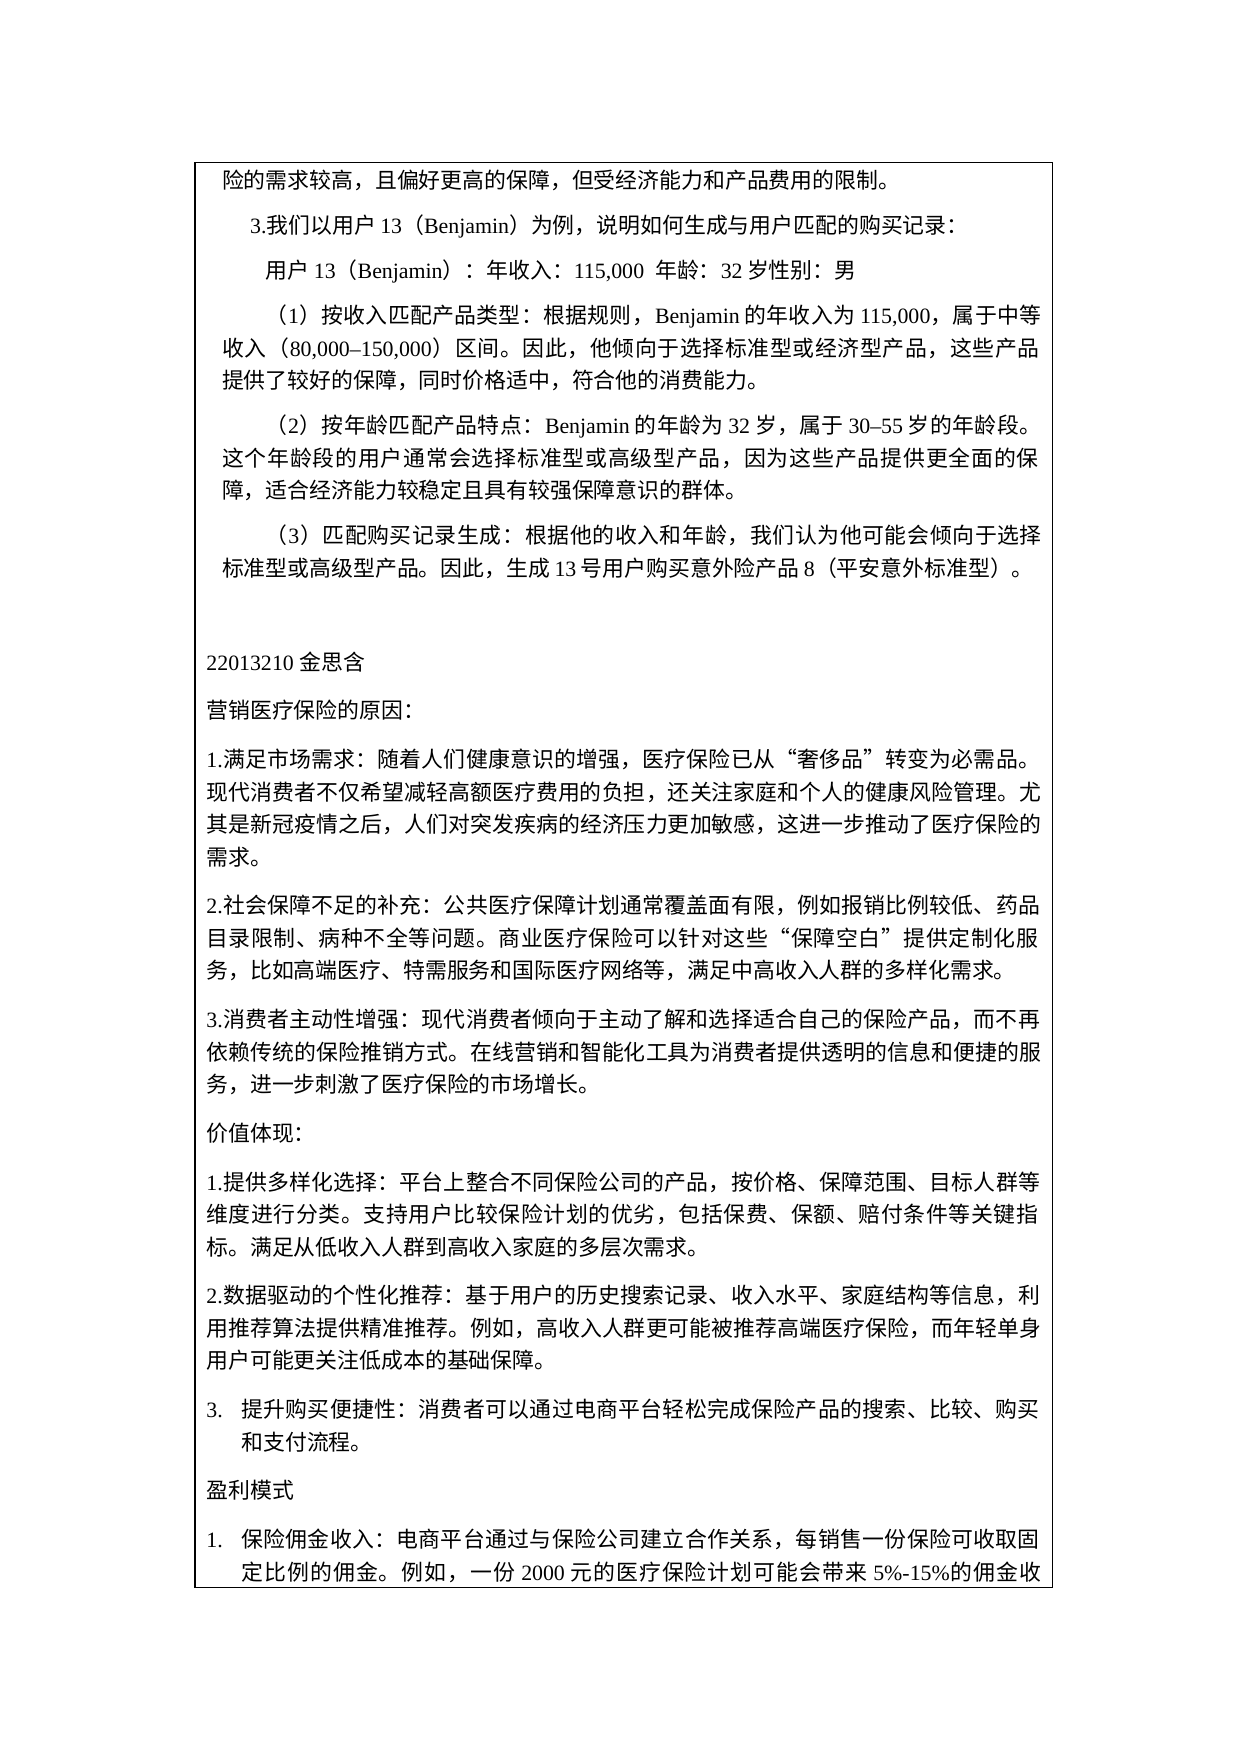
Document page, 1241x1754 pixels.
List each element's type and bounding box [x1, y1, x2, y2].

table_cell [196, 163, 1052, 1587]
